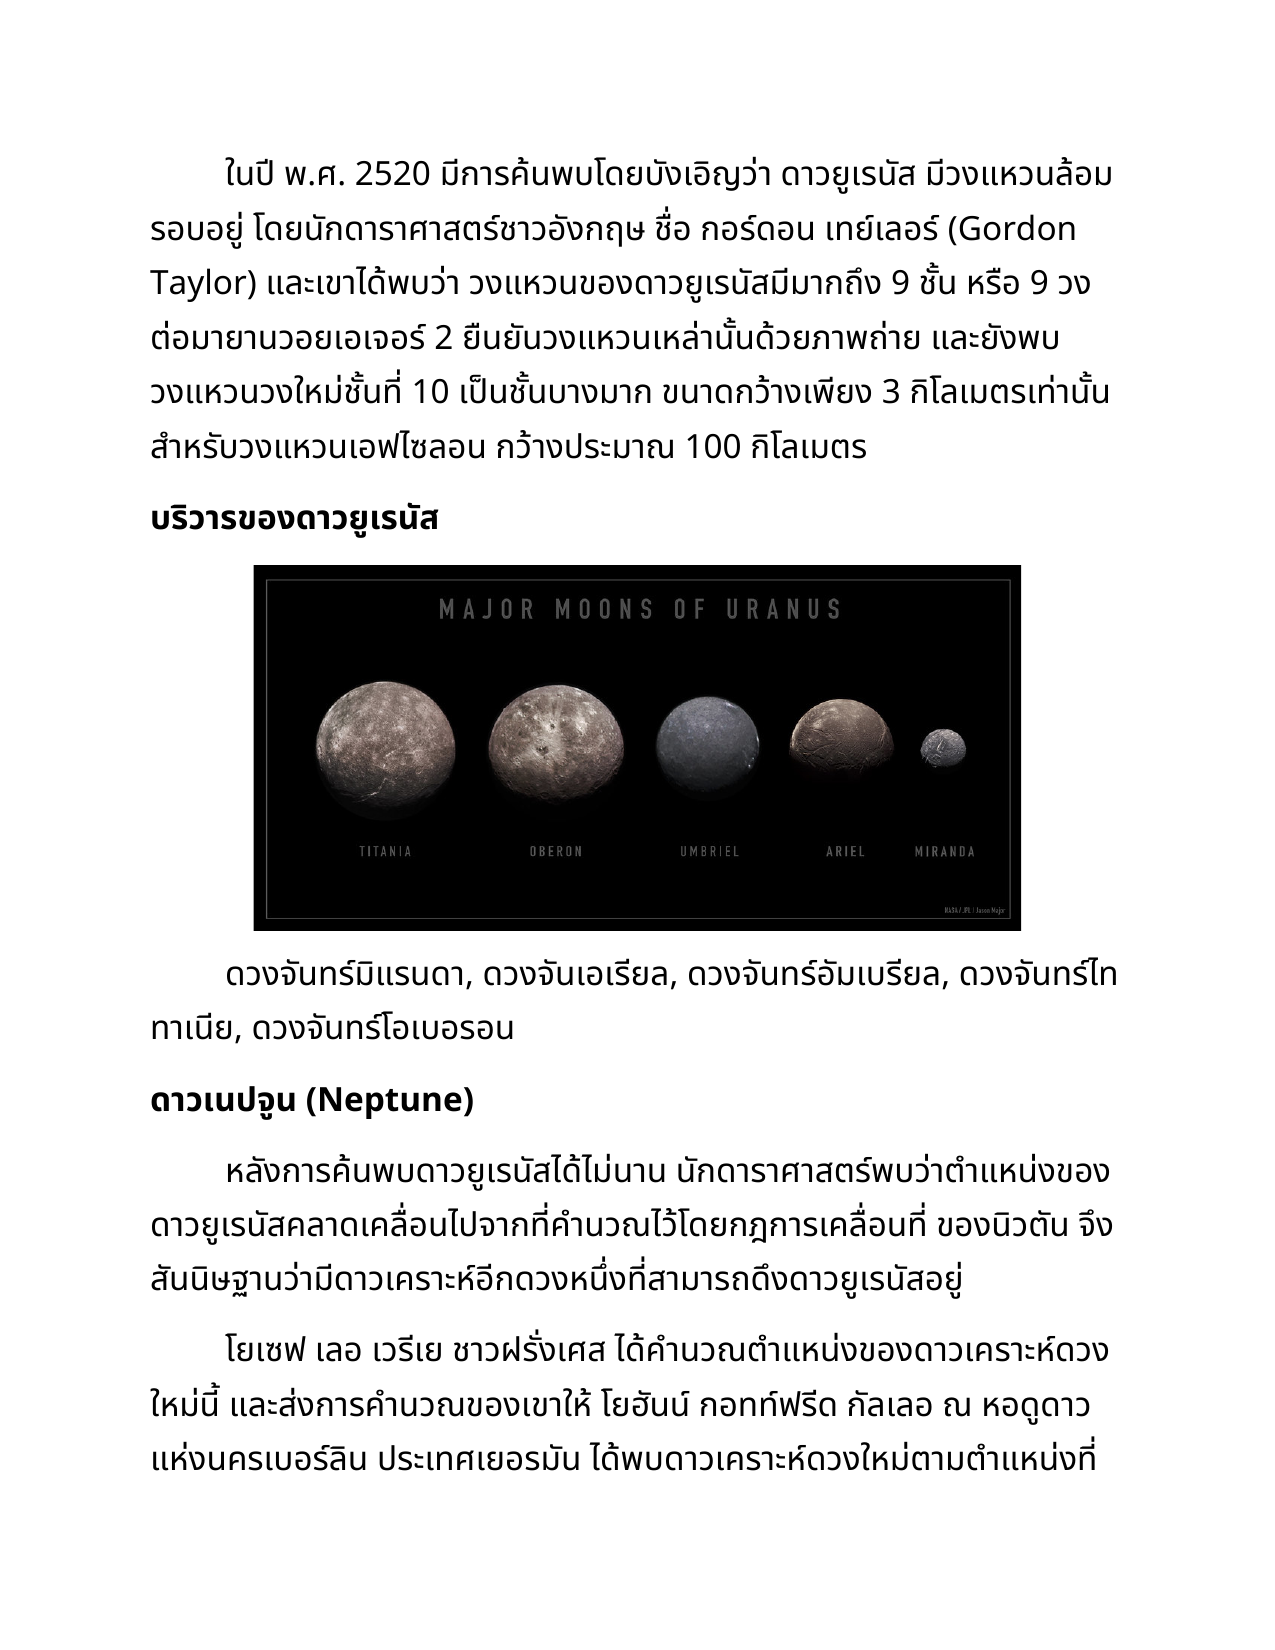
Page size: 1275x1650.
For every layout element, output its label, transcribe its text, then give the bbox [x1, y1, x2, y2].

text บริวารของดาวยูเรนัส [150, 494, 1125, 544]
text ดวงจันทร์มิแรนดา, ดวงจันเอเรียล, ดวงจันทร์อัมเบรียล, ดวงจันทร์ไททาเนีย, ดวงจันทร์โอเบอรอน [150, 949, 1125, 1055]
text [150, 1326, 1125, 1486]
picture [253, 565, 1022, 931]
text ดาวเนปจูน (Neptune) [150, 1075, 1125, 1126]
text หลังการค้นพบดาวยูเรนัสได้ไม่นาน นักดาราศาสตร์พบว่าตำแหน่งของดาวยูเรนัสคลาดเคลื่อนไปจากที่คำนวณไว้โดยกฎการเคลื่อนที่ ของนิวตัน จึงสันนิษฐานว่ามีดาวเคราะห์อีกดวงหนึ่งที่สามารถดึงดาวยูเรนัสอยู่ [150, 1147, 1125, 1306]
text ในปี พ.ศ. 2520 มีการค้นพบโดยบังเอิญว่า ดาวยูเรนัส มีวงแหวนล้อมรอบอยู่ โดยนักดาราศาสตร์ชาวอังกฤษ ชื่อ กอร์ดอน เทย์เลอร์ (Gordon Taylor) และเขาได้พบว่า วงแหวนของดาวยูเรนัสมีมากถึง 9 ชั้น หรือ 9 วง ต่อมายานวอยเอเจอร์ 2 ยืนยันวงแหวนเหล่านั้นด้วยภาพถ่าย และยังพบวงแหวนวงใหม่ชั้นที่ 10 เป็นชั้นบางมาก ขนาดกว้างเพียง 3 กิโลเมตรเท่านั้น สำหรับวงแหวนเอฟไซลอน กว้างประมาณ 100 กิโลเมตร [150, 150, 1125, 473]
